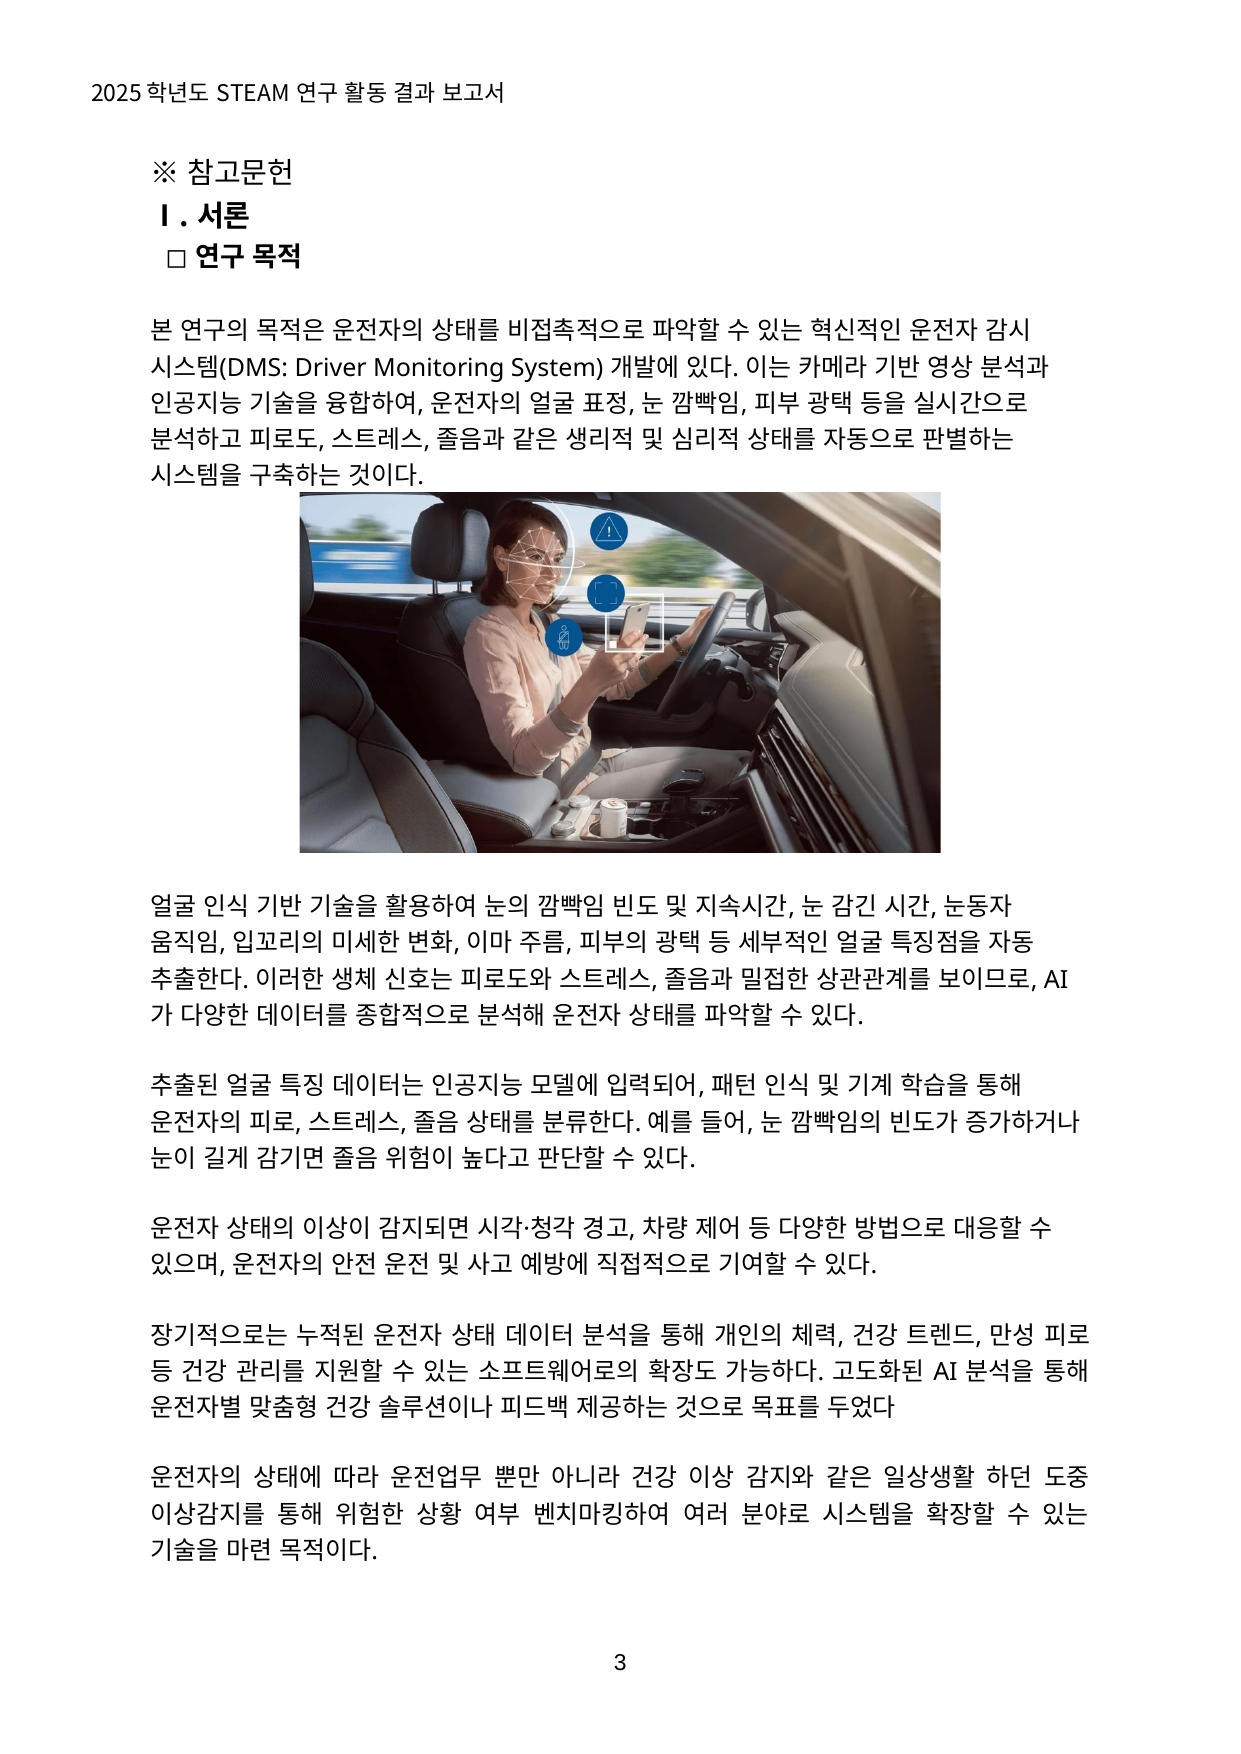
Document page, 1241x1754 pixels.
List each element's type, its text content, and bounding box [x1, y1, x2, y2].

picture [299, 492, 941, 853]
text 운전자 상태의 이상이 감지되면 시각·청각 경고, 차량 제어 등 다양한 방법으로 대응할 수 있으며, 운전자의 안전 운전 및 사고 예방에 직접적으로 기여할 수 있다. [150, 1208, 1090, 1281]
text 운전자의 상태에 따라 운전업무 뿐만 아니라 건강 이상 감지와 같은 일상생활 하던 도중 이상감지를 통해 위험한 상황 여부 벤치마킹하여 여러 분야로 시스템을 확장할 수 있는 기술을 마련 목적이다. [150, 1458, 1090, 1567]
text 본 연구의 목적은 운전자의 상태를 비접촉적으로 파악할 수 있는 혁신적인 운전자 감시 시스템(DMS: Driver Monitoring System) 개발에 있다. 이는 카메라 기반 영상 분석과 인공지능 기술을 융합하여, 운전자의 얼굴 표정, 눈 깜빡임, 피부 광택 등을 실시간으로 분석하고 피로도, 스트레스, 졸음과 같은 생리적 및 심리적 상태를 자동으로 판별하는 시스템을 구축하는 것이다. [150, 311, 1090, 492]
text 얼굴 인식 기반 기술을 활용하여 눈의 깜빡임 빈도 및 지속시간, 눈 감긴 시간, 눈동자 움직임, 입꼬리의 미세한 변화, 이마 주름, 피부의 광택 등 세부적인 얼굴 특징점을 자동 추출한다. 이러한 생체 신호는 피로도와 스트레스, 졸음과 밀접한 상관관계를 보이므로, AI가 다양한 데이터를 종합적으로 분석해 운전자 상태를 파악할 수 있다. [150, 887, 1090, 1032]
text ◻ 연구 목적 [150, 234, 1090, 274]
text ※ 참고문헌 [150, 150, 1090, 192]
text 추출된 얼굴 특징 데이터는 인공지능 모델에 입력되어, 패턴 인식 및 기계 학습을 통해 운전자의 피로, 스트레스, 졸음 상태를 분류한다. 예를 들어, 눈 깜빡임의 빈도가 증가하거나 눈이 길게 감기면 졸음 위험이 높다고 판단할 수 있다. [150, 1066, 1090, 1174]
text 장기적으로는 누적된 운전자 상태 데이터 분석을 통해 개인의 체력, 건강 트렌드, 만성 피로 등 건강 관리를 지원할 수 있는 소프트웨어로의 확장도 가능하다. 고도화된 AI 분석을 통해 운전자별 맞춤형 건강 솔루션이나 피드백 제공하는 것으로 목표를 두었다 [150, 1315, 1090, 1424]
text Ⅰ. 서론 [150, 192, 1090, 234]
